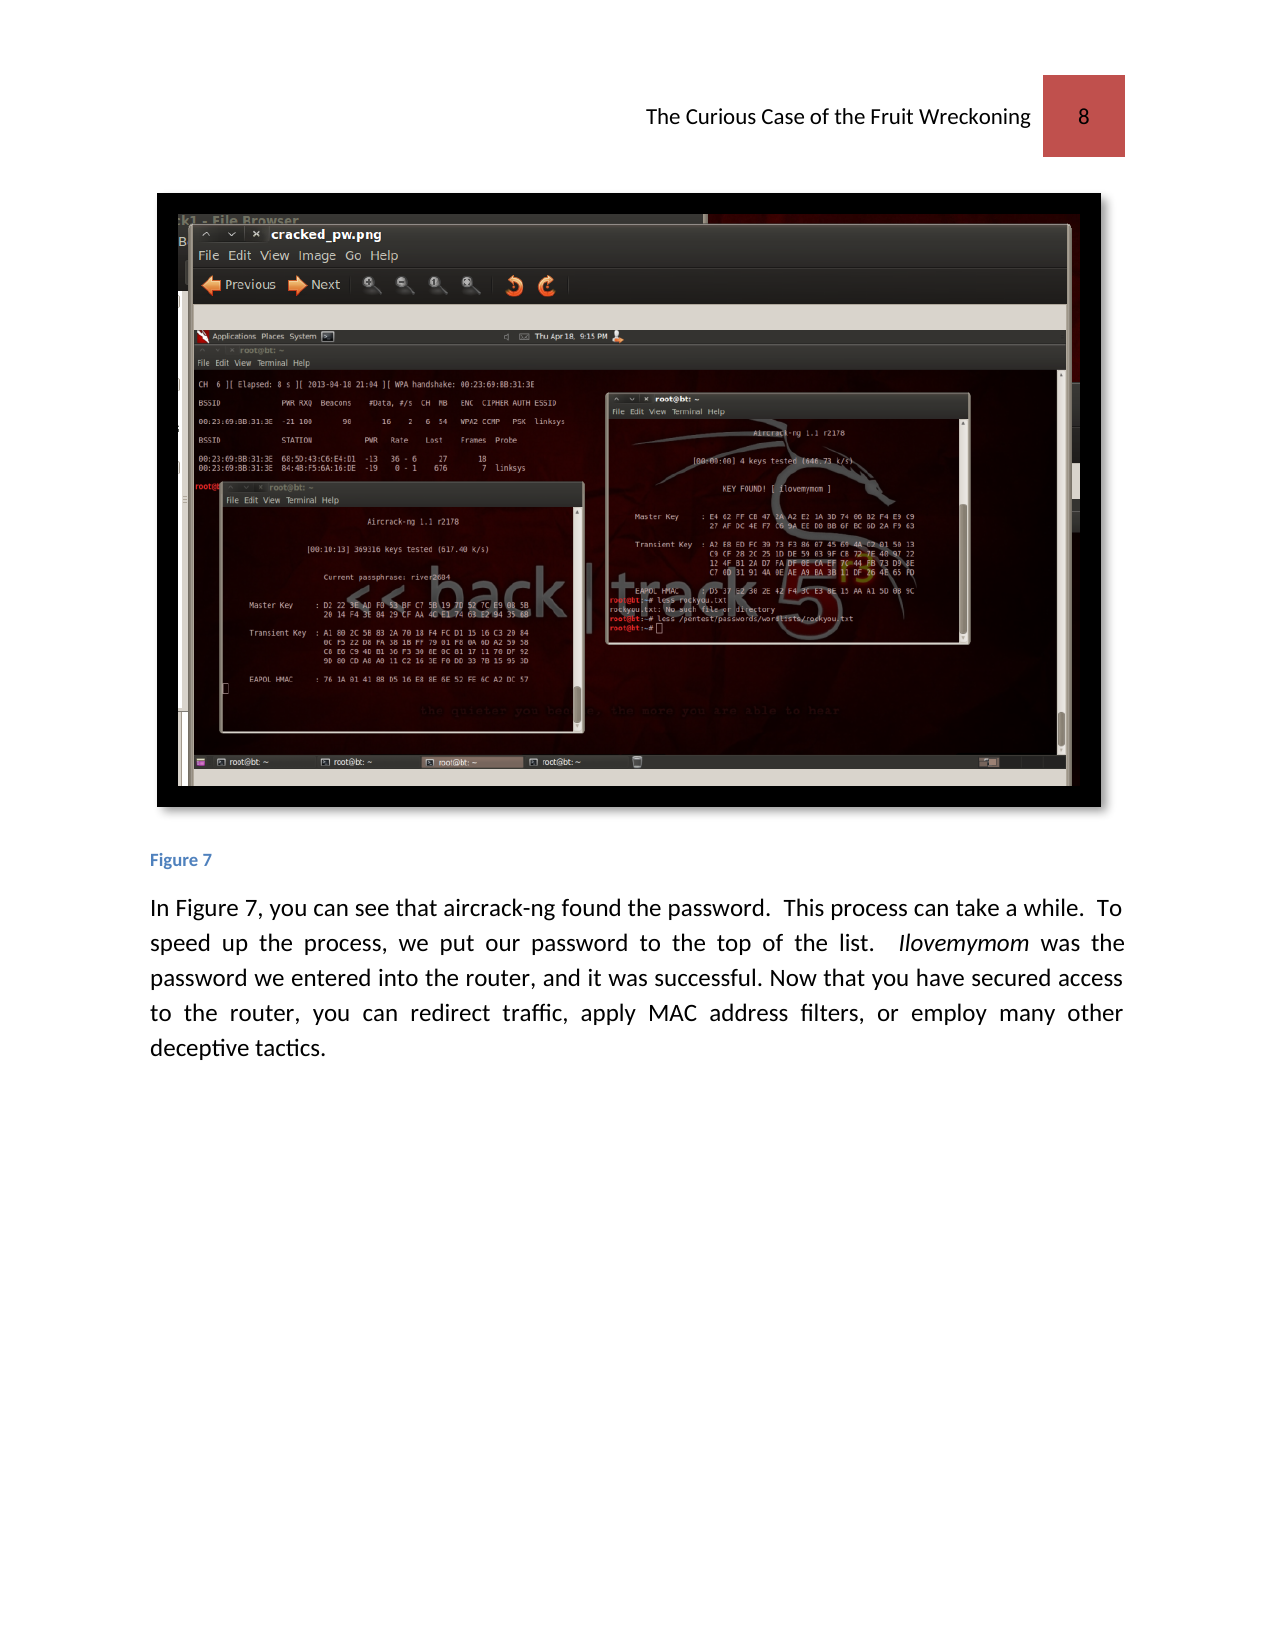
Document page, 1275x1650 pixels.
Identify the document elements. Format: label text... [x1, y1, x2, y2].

picture [178, 214, 1080, 786]
text In Figure 7, you can see that aircrack-ng found the password. This process can take a while. To speed up the process, we put our password to the top of the list. Ilovemymom was the password we entered into the router, and it was successful. Now that you have secured access to the router, you can redirect traffic, apply MAC address filters, or employ many other deceptive tactics. [150, 892, 1125, 1062]
